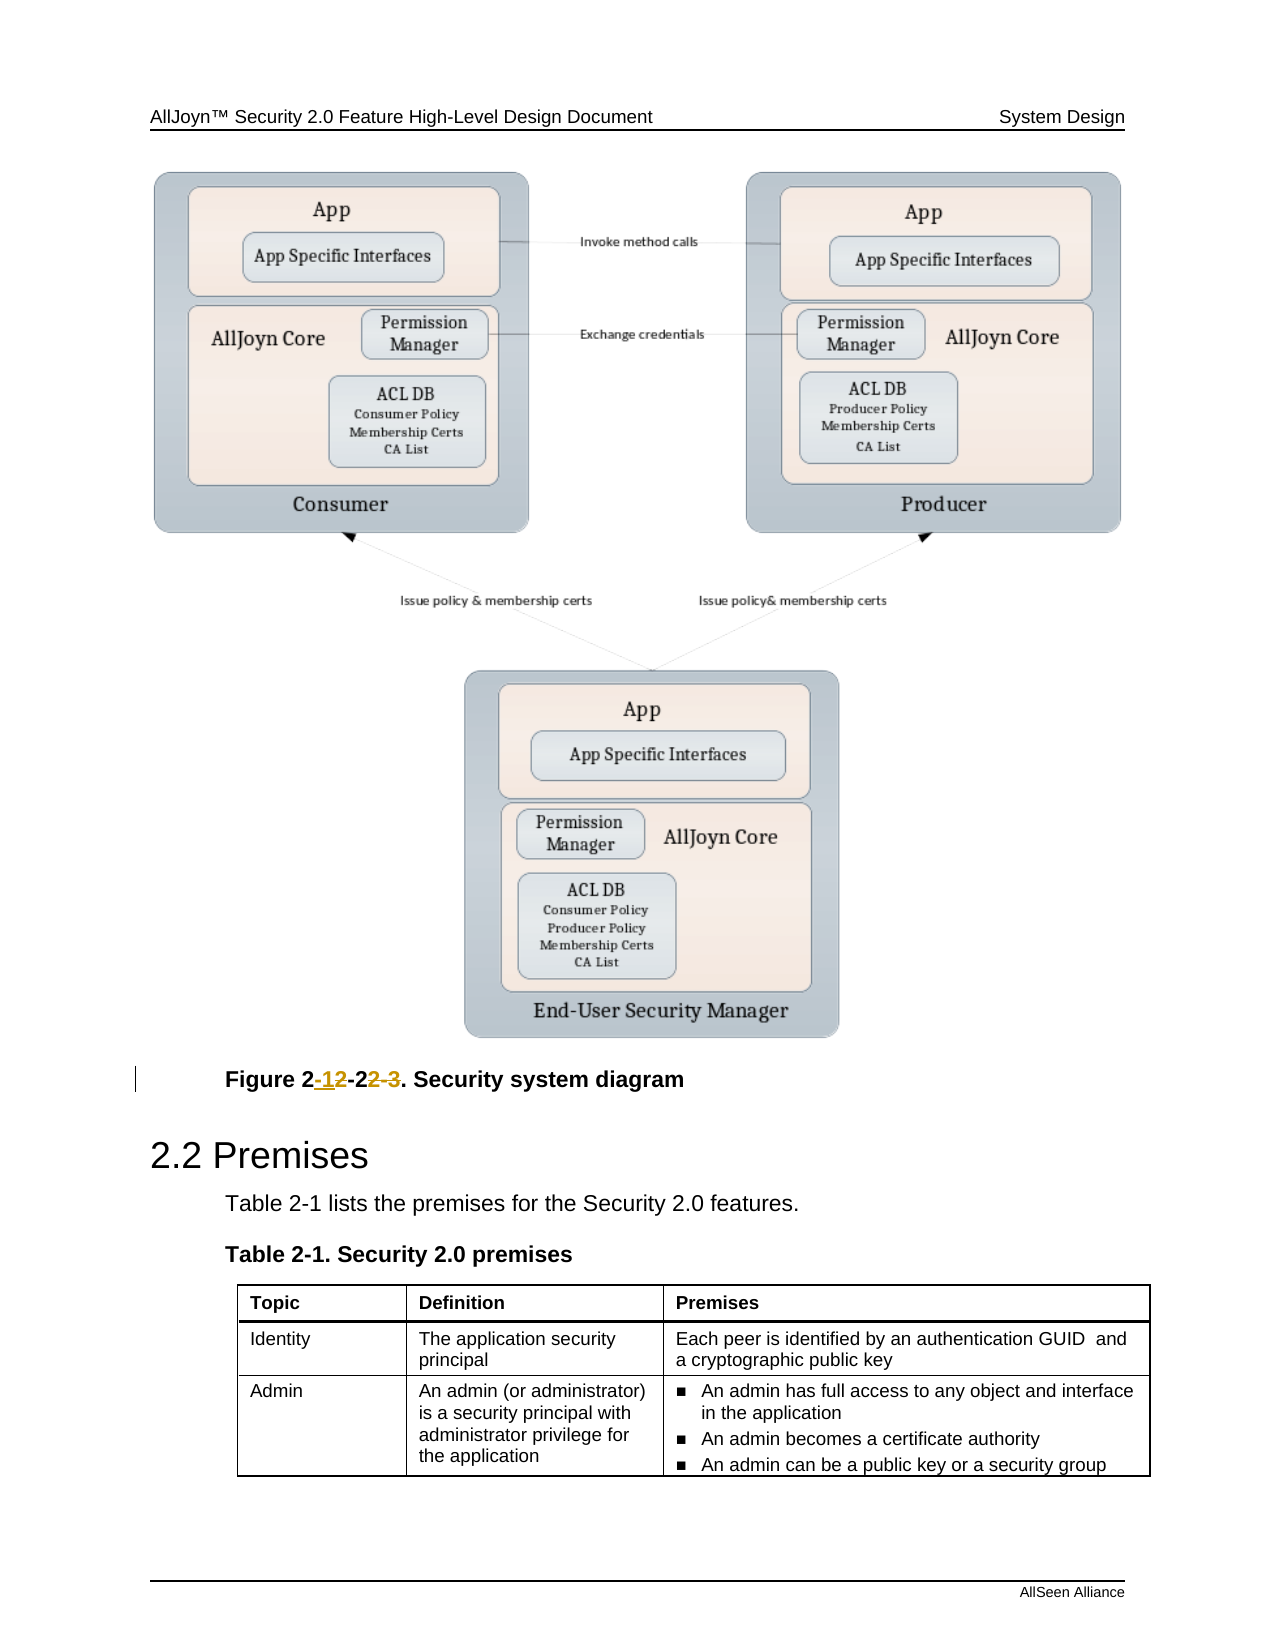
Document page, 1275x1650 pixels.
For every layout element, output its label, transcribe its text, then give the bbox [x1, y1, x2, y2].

table_cell An admin has full access to any object and interface in the application An admin becomes a certificate authority An admin can be a public key or a security group [664, 1376, 1149, 1475]
subtitle Premises [150, 1134, 1125, 1177]
text Figure 2. Security system diagram [225, 1066, 1125, 1092]
table_cell Identity [238, 1321, 406, 1374]
table_cell Each peer is identified by an authentication GUID and a cryptographic public key [664, 1323, 1149, 1374]
table_header Topic [238, 1286, 406, 1320]
table_header Premises [664, 1286, 1149, 1320]
table_cell An admin (or administrator) is a security principal with administrator privilege for the application [407, 1376, 663, 1475]
table_cell Admin [238, 1376, 406, 1475]
text Table 2-1 lists the premises for the Security 2.0 features. [225, 1189, 1125, 1216]
table_cell The application security principal [407, 1323, 663, 1374]
table_header Definition [407, 1286, 663, 1320]
